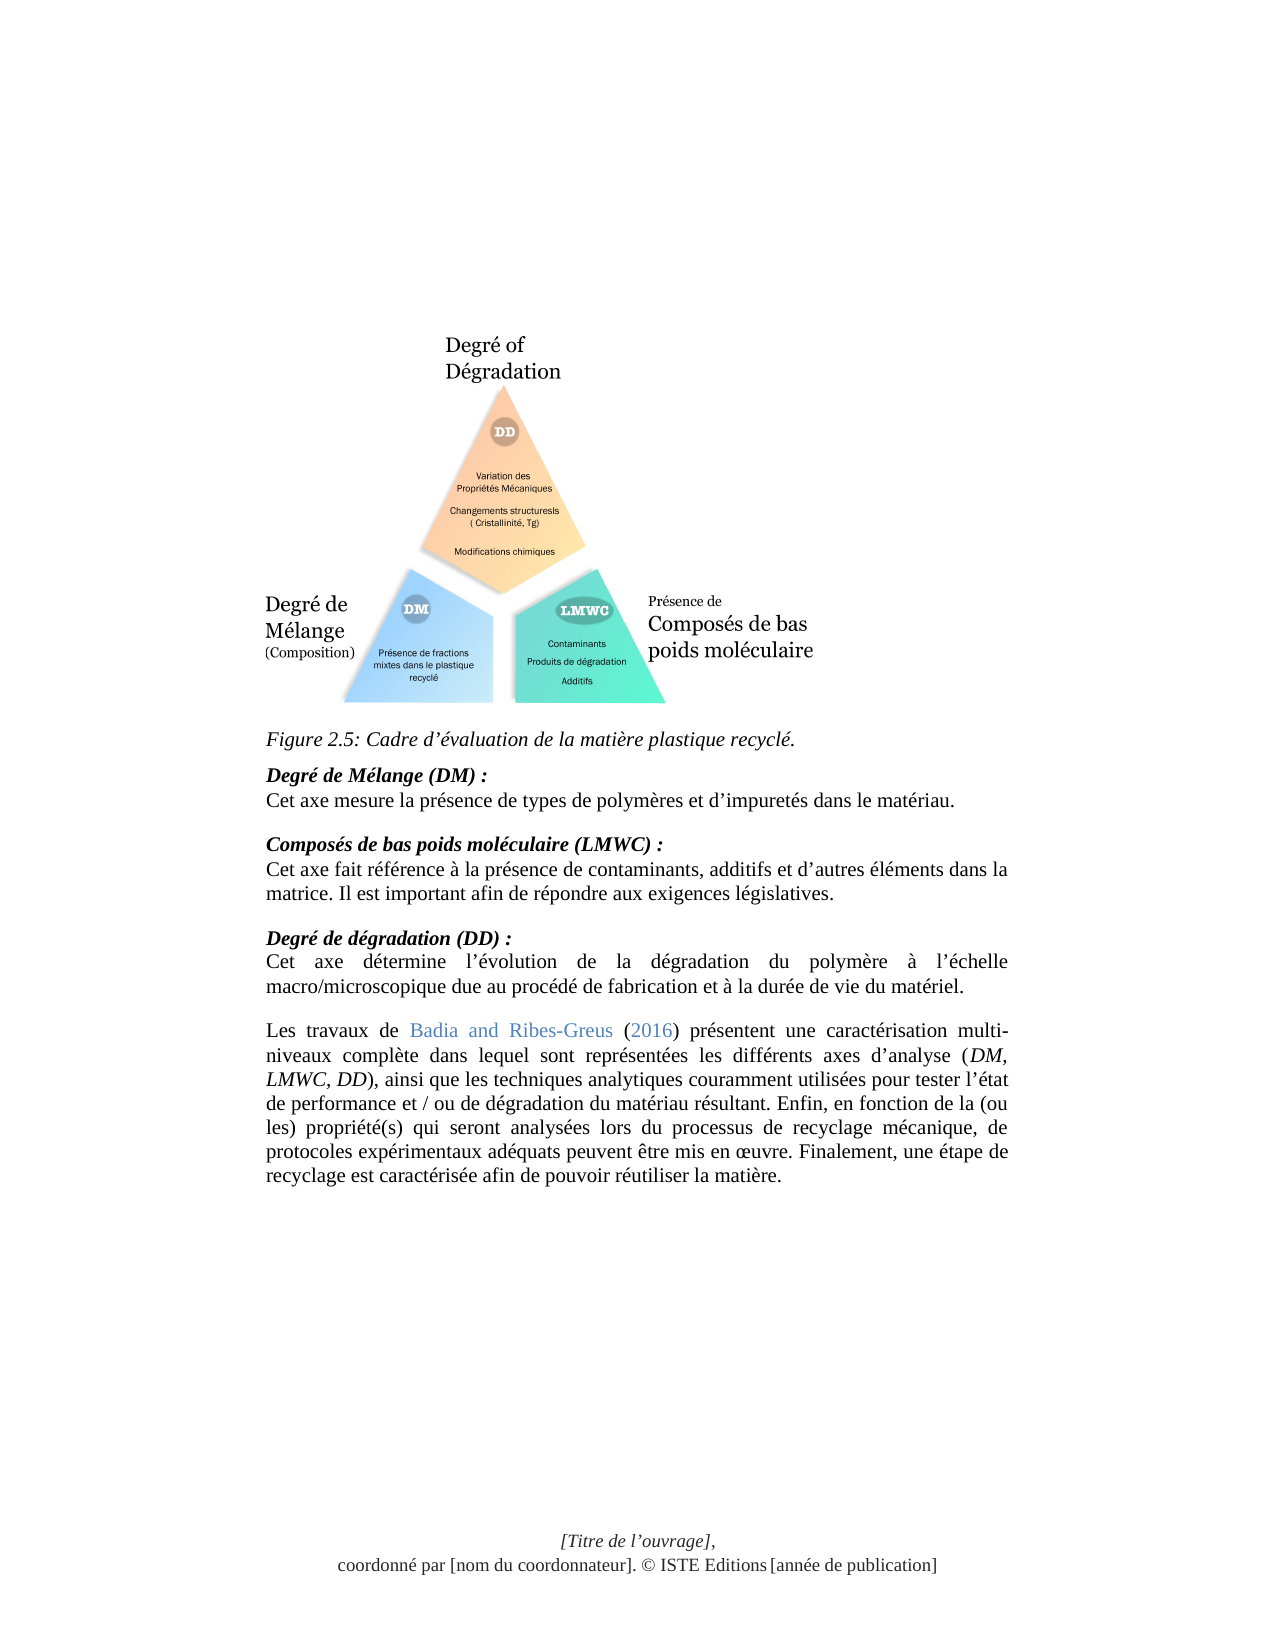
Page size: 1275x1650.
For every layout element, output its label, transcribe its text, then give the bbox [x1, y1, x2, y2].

text Cet axe fait référence à la présence de contaminants, additifs et d’autres éléments dans la matrice. Il est important afin de répondre aux exigences législatives. [266, 856, 1009, 904]
text Degré de Mélange (DM) : [266, 763, 1009, 787]
text Degré de dégradation (DD) : [266, 925, 1009, 949]
text Figure 2.5: Cadre d’évaluation de la matière plastique recyclé. [266, 727, 1009, 751]
text Les travaux de Badia and Ribes-Greus (2016) présentent une caractérisation multi-niveaux complète dans lequel sont représentées les différents axes d’analyse (DM, LMWC, DD), ainsi que les techniques analytiques couramment utilisées pour tester l’état de performance et / ou de dégradation du matériau résultant. Enfin, en fonction de la (ou les) propriété(s) qui seront analysées lors du processus de recyclage mécanique, de protocoles expérimentaux adéquats peuvent être mis en œuvre. Finalement, une étape de recyclage est caractérisée afin de pouvoir réutiliser la matière. [266, 1018, 1009, 1187]
picture [265, 336, 813, 706]
text Cet axe détermine l’évolution de la dégradation du polymère à l’échelle macro/microscopique due au procédé de fabrication et à la durée de vie du matériel. [266, 949, 1009, 998]
text Composés de bas poids moléculaire (LMWC) : [266, 832, 1009, 856]
text Cet axe mesure la présence de types de polymères et d’impuretés dans le matériau. [266, 787, 1009, 812]
